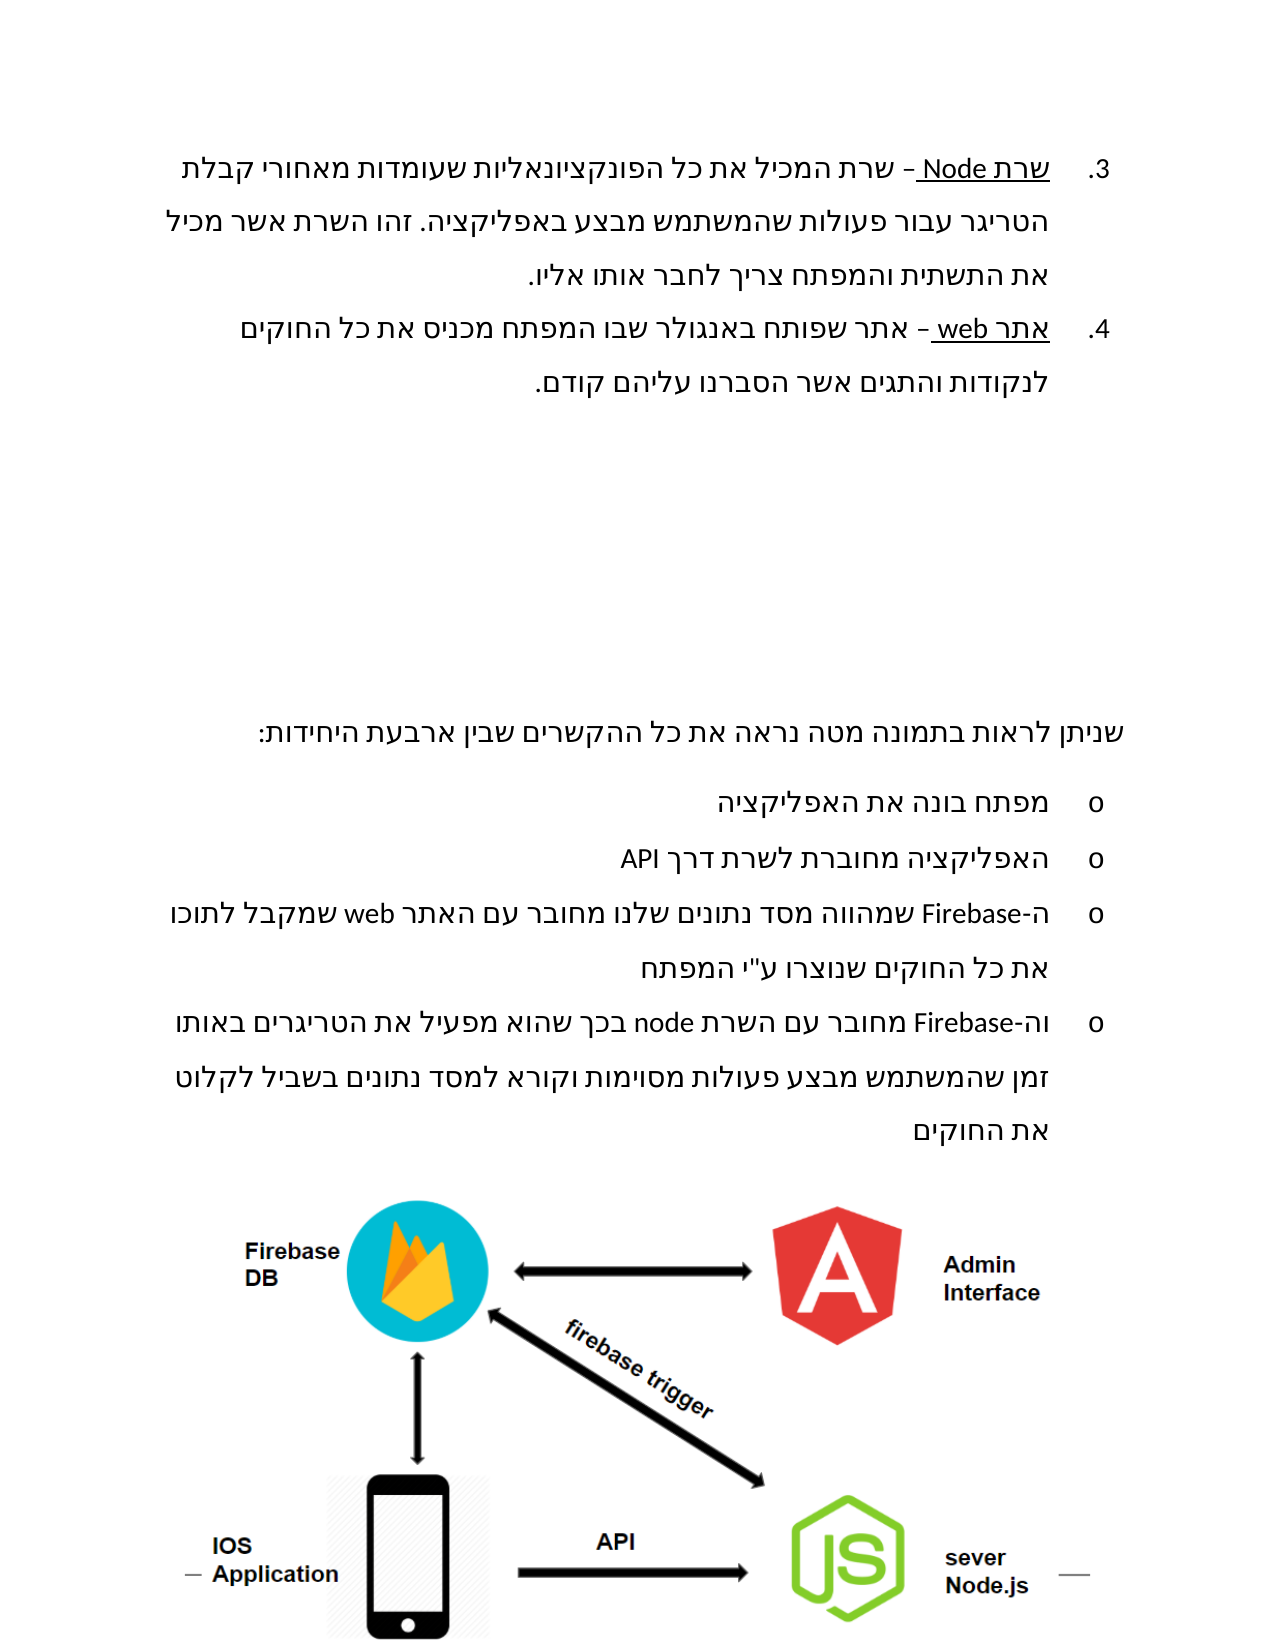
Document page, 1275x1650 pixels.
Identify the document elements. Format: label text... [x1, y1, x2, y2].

list וה-Firebase מחובר עם השרת node בכך שהוא מפעיל את הטריגרים באותו זמן שהמשתמש מבצע פעולות מסוימות וקורא למסד נתונים בשביל לקלוט את החוקים [150, 1004, 1087, 1148]
list מפתח בונה את האפליקציה [150, 784, 1087, 821]
list ה-Firebase שמהווה מסד נתונים שלנו מחובר עם האתר web שמקבל לתוכו את כל החוקים שנוצרו ע"י המפתח [150, 896, 1087, 986]
list האפליקציה מחוברת לשרת דרך API [150, 840, 1087, 877]
list שרת Node – שרת המכיל את כל הפונקציונאליות שעומדות מאחורי קבלת הטריגר עבור פעולות שהמשתמש מבצע באפליקציה. זהו השרת אשר מכיל את התשתית והמפתח צריך לחבר אותו אליו. [150, 150, 1087, 292]
text שניתן לראות בתמונה מטה נראה את כל ההקשרים שבין ארבעת היחידות: [150, 714, 1125, 750]
list אתר web – אתר שפותח באנגולר שבו המפתח מכניס את כל החוקים לנקודות והתגים אשר הסברנו עליהם קודם. [150, 310, 1087, 399]
picture [201, 1197, 1059, 1644]
